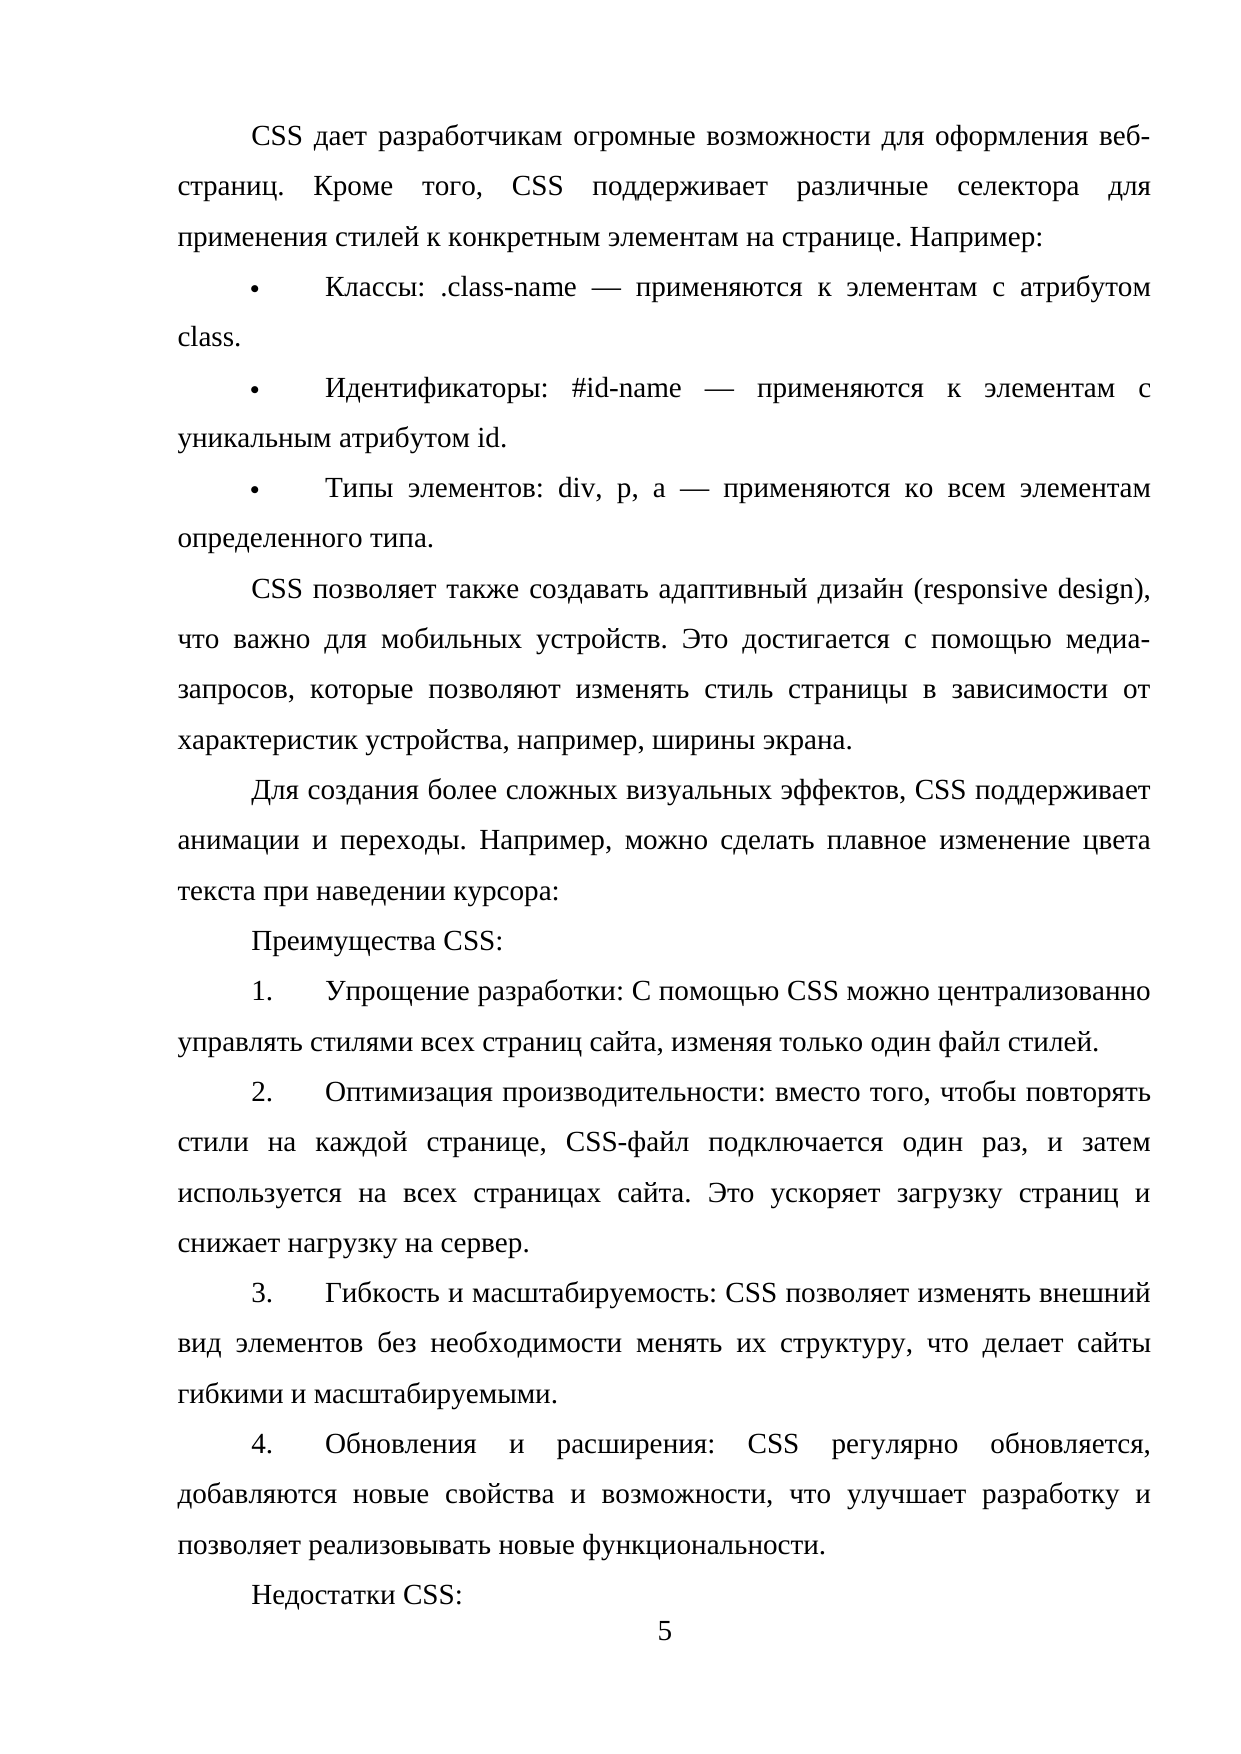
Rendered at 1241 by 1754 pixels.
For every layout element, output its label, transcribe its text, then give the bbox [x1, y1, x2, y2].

list Идентификаторы: #id-name — применяются к элементам с уникальным атрибутом id. [177, 370, 1152, 453]
text CSS позволяет также создавать адаптивный дизайн (responsive design), что важно для мобильных устройств. Это достигается с помощью медиа-запросов, которые позволяют изменять стиль страницы в зависимости от характеристик устройства, например, ширины экрана. [177, 571, 1152, 755]
list Оптимизация производительности: вместо того, чтобы повторять стили на каждой странице, CSS-файл подключается один раз, и затем используется на всех страницах сайта. Это ускоряет загрузку страниц и снижает нагрузку на сервер. [177, 1074, 1152, 1258]
list Упрощение разработки: С помощью CSS можно централизованно управлять стилями всех страниц сайта, изменяя только один файл стилей. [177, 973, 1152, 1057]
text CSS дает разработчикам огромные возможности для оформления веб-страниц. Кроме того, CSS поддерживает различные селектора для применения стилей к конкретным элементам на странице. Например: [177, 118, 1152, 252]
list Типы элементов: div, p, a — применяются ко всем элементам определенного типа. [177, 470, 1152, 554]
text Преимущества CSS: [177, 923, 1152, 957]
list Классы: .class-name — применяются к элементам с атрибутом class. [177, 269, 1152, 353]
list Гибкость и масштабируемость: CSS позволяет изменять внешний вид элементов без необходимости менять их структуру, что делает сайты гибкими и масштабируемыми. [177, 1275, 1152, 1409]
text Для создания более сложных визуальных эффектов, CSS поддерживает анимации и переходы. Например, можно сделать плавное изменение цвета текста при наведении курсора: [177, 772, 1152, 906]
list Обновления и расширения: CSS регулярно обновляется, добавляются новые свойства и возможности, что улучшает разработку и позволяет реализовывать новые функциональности. [177, 1426, 1152, 1560]
text Недостатки CSS: [177, 1577, 1152, 1611]
